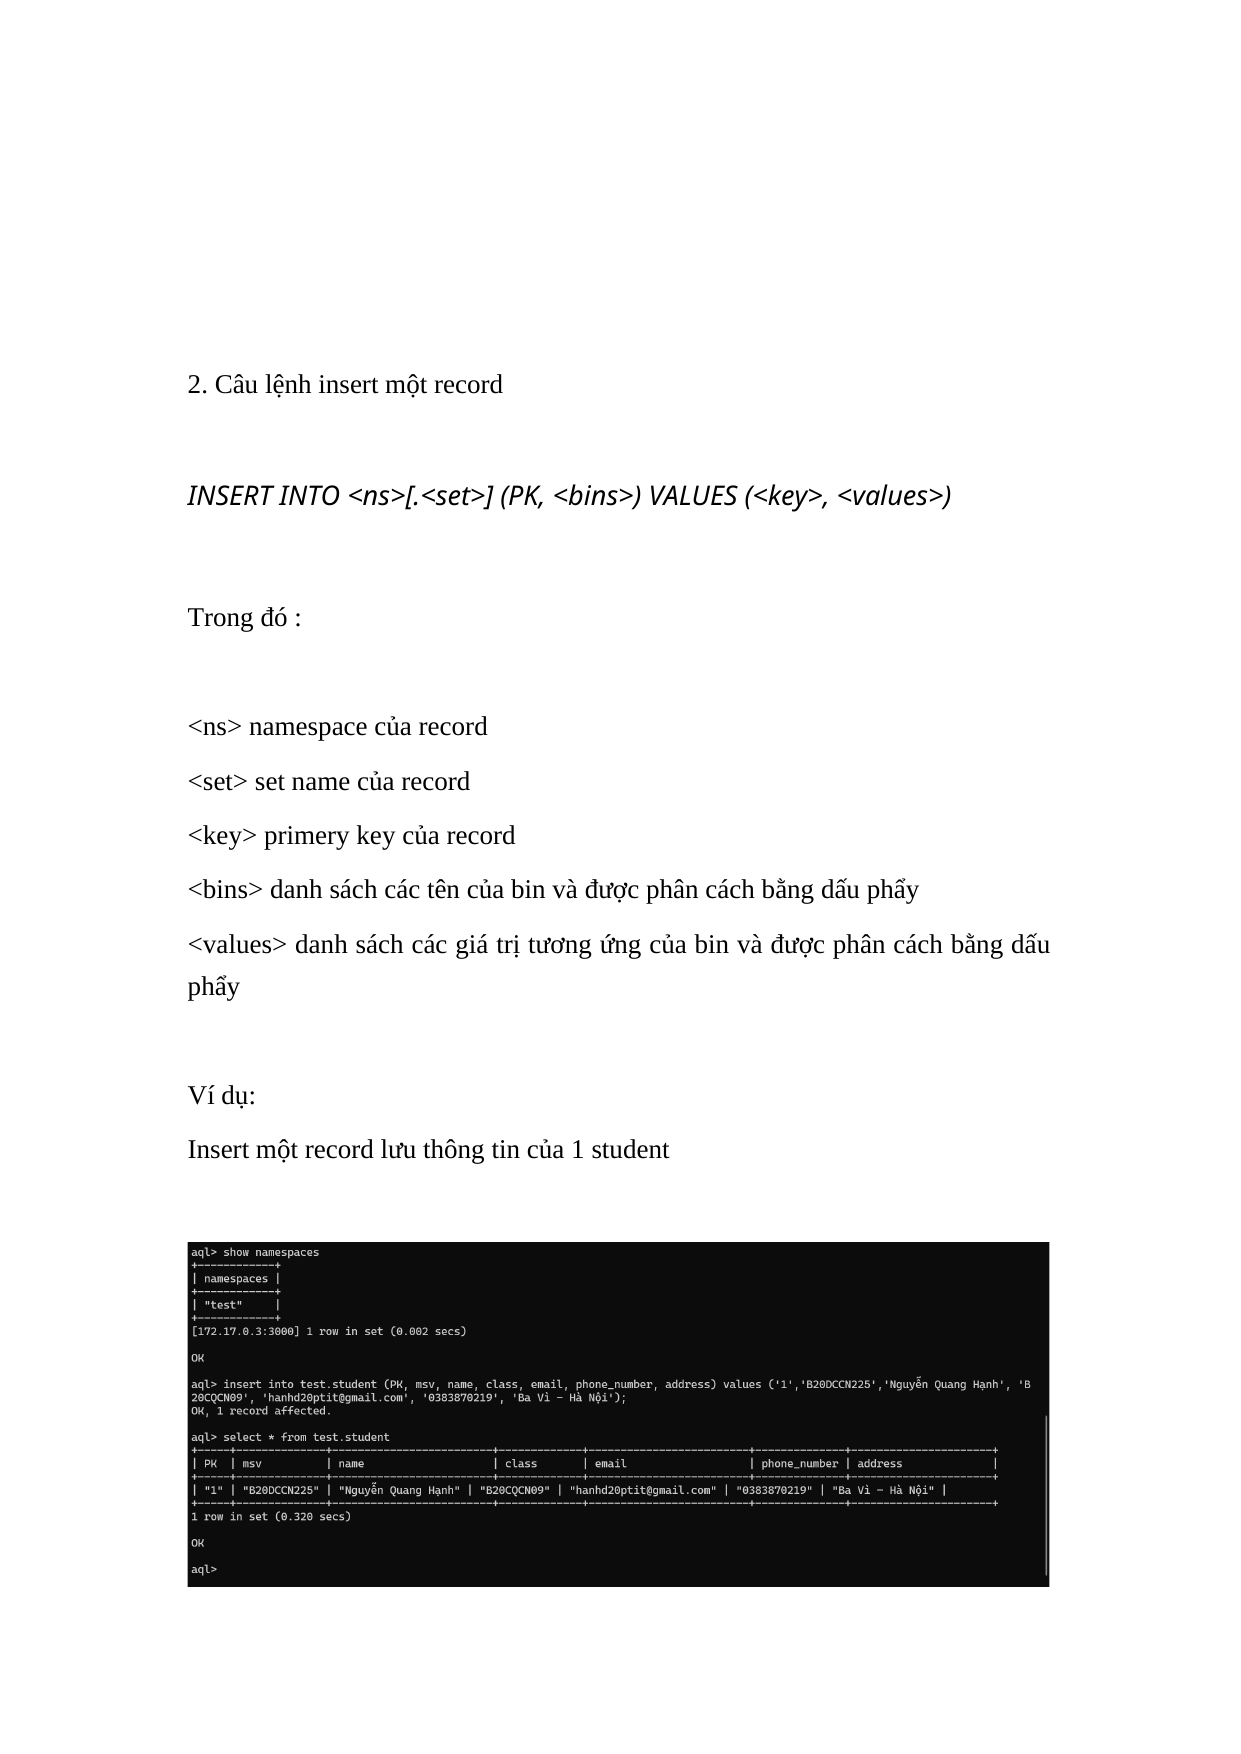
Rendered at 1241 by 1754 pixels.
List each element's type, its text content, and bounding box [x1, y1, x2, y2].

text <values> danh sách các giá trị tương ứng của bin và được phân cách bằng dấu phẩy [187, 928, 1053, 1001]
text <set> set name của record [187, 765, 1053, 796]
text <key> primery key của record [187, 819, 1053, 850]
text <ns> namespace của record [187, 710, 1053, 741]
picture [187, 1242, 1050, 1587]
text Insert một record lưu thông tin của 1 student [187, 1133, 1053, 1165]
text Trong đó : [187, 601, 1053, 632]
text Ví dụ: [187, 1079, 1053, 1110]
text <bins> danh sách các tên của bin và được phân cách bằng dấu phẩy [187, 874, 1053, 905]
text INSERT INTO <ns>[.<set>] (PK, <bins>) VALUES (<key>, <values>) [187, 477, 1053, 514]
list Câu lệnh insert một record [187, 368, 1053, 399]
